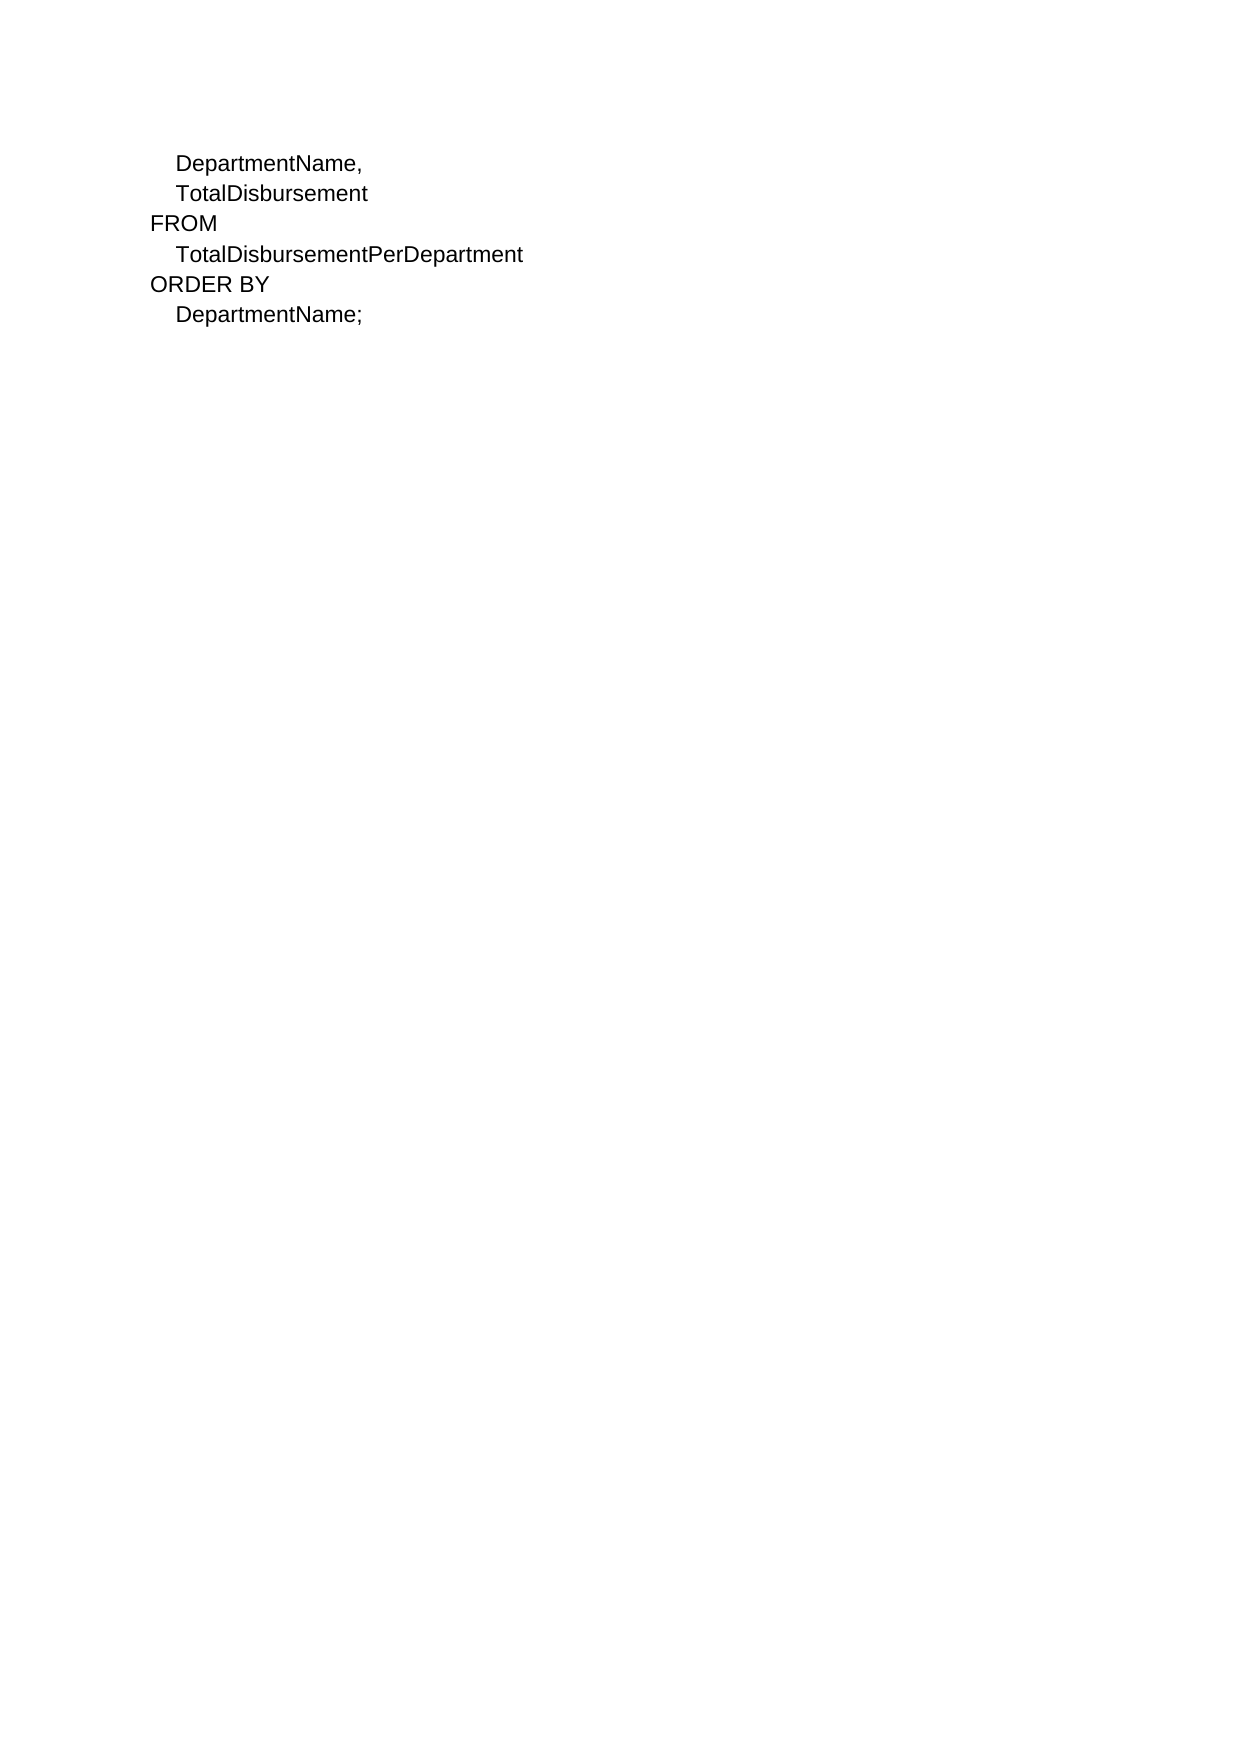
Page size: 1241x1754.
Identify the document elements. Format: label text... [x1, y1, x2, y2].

text DepartmentName; [150, 301, 1090, 327]
text ORDER BY [150, 271, 1090, 297]
text TotalDisbursementPerDepartment [150, 241, 1090, 267]
text TotalDisbursement [150, 180, 1090, 207]
text FROM [150, 210, 1090, 237]
text DepartmentName, [150, 150, 1090, 176]
